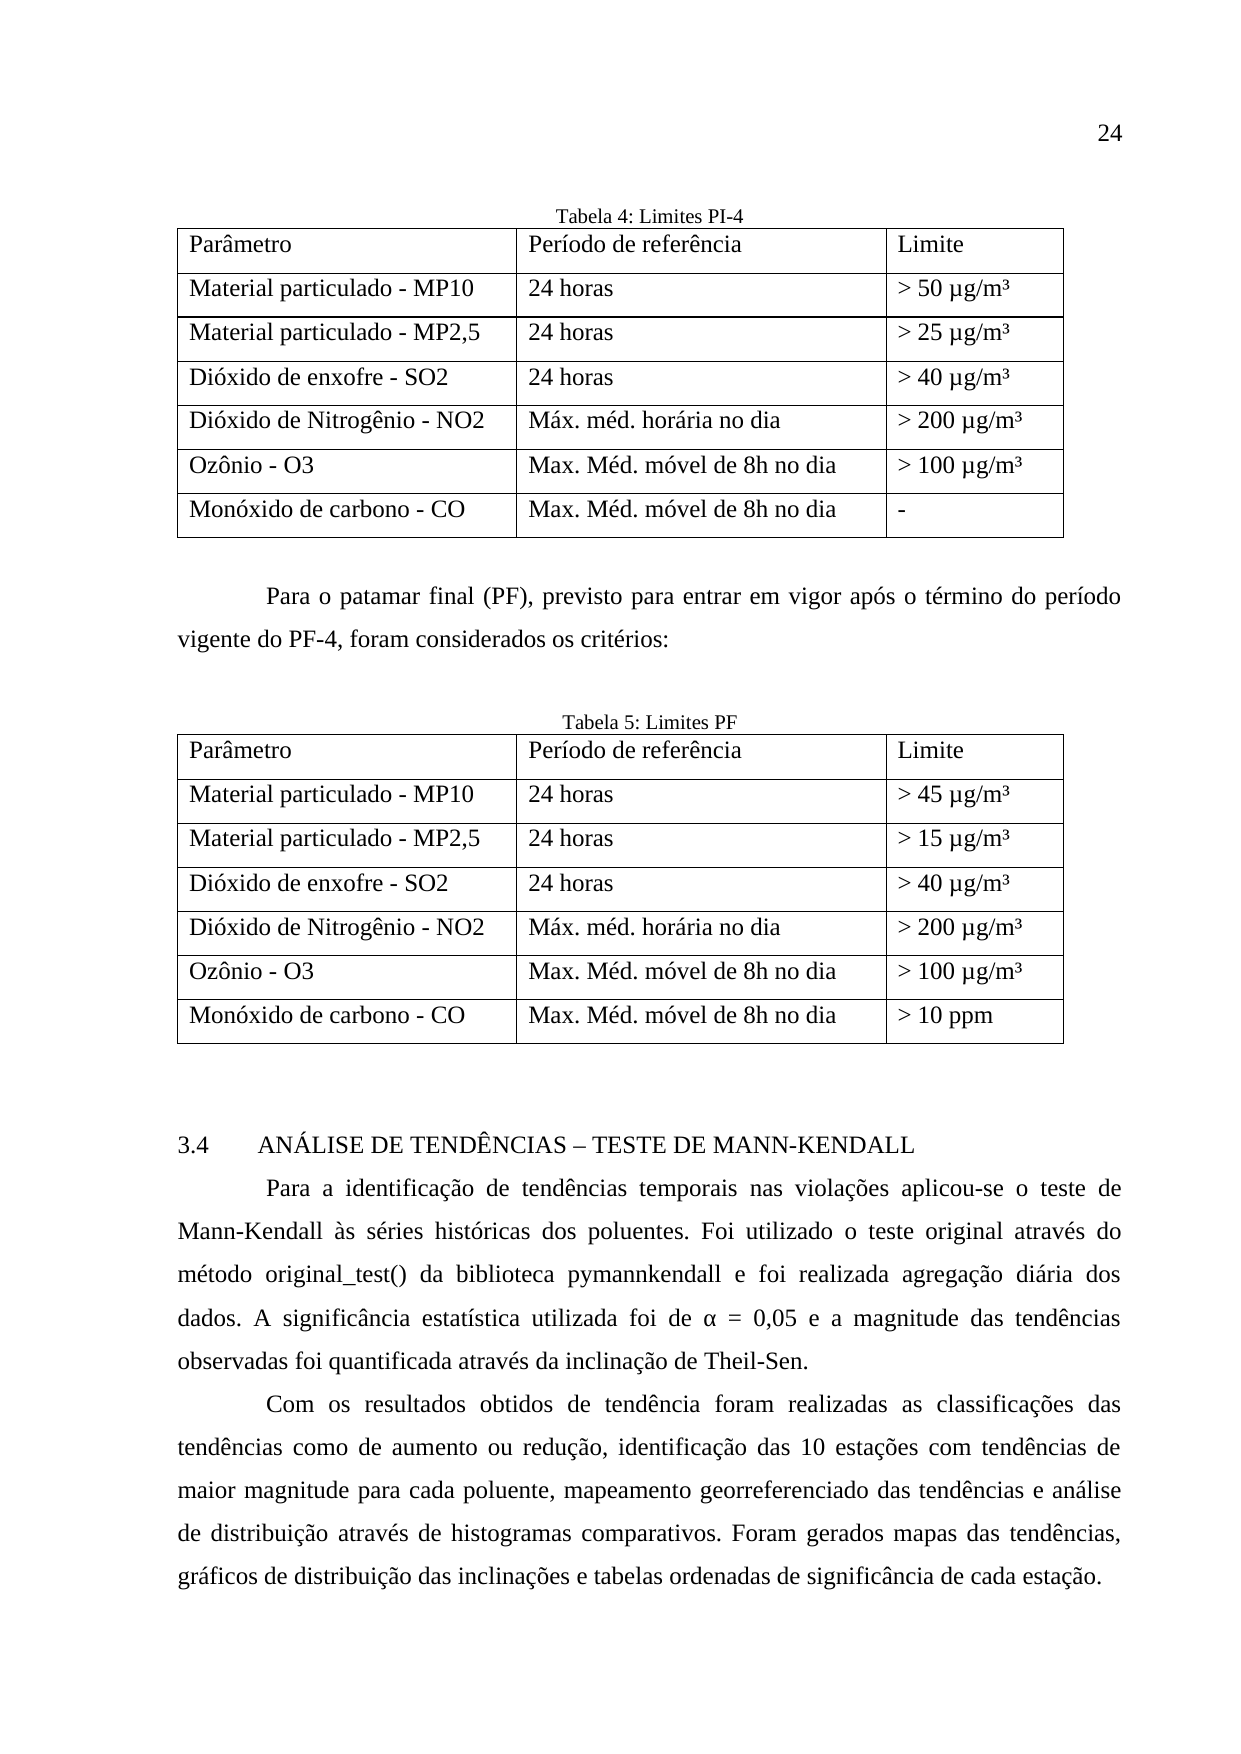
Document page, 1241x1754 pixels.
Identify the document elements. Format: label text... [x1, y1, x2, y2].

table_cell Máx. méd. horária no dia [517, 406, 886, 449]
table_cell - [887, 494, 1063, 537]
text Para a identificação de tendências temporais nas violações aplicou-se o teste de Mann-Kendall às séries históricas dos poluentes. Foi utilizado o teste original através do método original_test() da biblioteca pymannkendall e foi realizada agregação diária dos dados. A significância estatística utilizada foi de α = 0,05 e a magnitude das tendências observadas foi quantificada através da inclinação de Theil-Sen. [177, 1173, 1122, 1374]
table_cell Max. Méd. móvel de 8h no dia [517, 1000, 886, 1043]
table_cell 24 horas [517, 824, 886, 867]
table_cell > 10 ppm [887, 1000, 1063, 1043]
table_cell > 25 µg/m³ [887, 318, 1063, 361]
table_cell > 40 µg/m³ [887, 868, 1063, 911]
table_cell Monóxido de carbono - CO [178, 1000, 516, 1043]
table_cell 24 horas [517, 780, 886, 822]
table_cell > 200 µg/m³ [887, 912, 1063, 955]
table_cell Monóxido de carbono - CO [178, 494, 516, 537]
table_cell > 200 µg/m³ [887, 406, 1063, 449]
table_cell > 100 µg/m³ [887, 956, 1063, 999]
table_cell 24 horas [517, 318, 886, 361]
table_cell Máx. méd. horária no dia [517, 912, 886, 955]
table_cell Max. Méd. móvel de 8h no dia [517, 956, 886, 999]
table_header Período de referência [517, 735, 886, 778]
table_cell > 15 µg/m³ [887, 824, 1063, 867]
table_header Período de referência [517, 229, 886, 272]
table_cell Dióxido de enxofre - SO2 [178, 362, 516, 404]
table_cell > 50 µg/m³ [887, 274, 1063, 316]
table_cell Ozônio - O3 [178, 450, 516, 493]
table_cell 24 horas [517, 362, 886, 404]
table_header Parâmetro [178, 735, 516, 778]
table_cell 24 horas [517, 274, 886, 316]
table_header Limite [887, 229, 1063, 272]
table_cell > 45 µg/m³ [887, 780, 1063, 822]
table_cell Dióxido de Nitrogênio - NO2 [178, 406, 516, 449]
text Com os resultados obtidos de tendência foram realizadas as classificações das tendências como de aumento ou redução, identificação das 10 estações com tendências de maior magnitude para cada poluente, mapeamento georreferenciado das tendências e análise de distribuição através de histogramas comparativos. Foram gerados mapas das tendências, gráficos de distribuição das inclinações e tabelas ordenadas de significância de cada estação. [177, 1389, 1122, 1590]
table_cell Dióxido de enxofre - SO2 [178, 868, 516, 911]
table_cell Material particulado - MP10 [178, 274, 516, 316]
text Para o patamar final (PF), previsto para entrar em vigor após o término do período vigente do PF-4, foram considerados os critérios: [177, 581, 1122, 653]
table_header Parâmetro [178, 229, 516, 272]
table_cell Ozônio - O3 [178, 956, 516, 999]
table_cell Max. Méd. móvel de 8h no dia [517, 450, 886, 493]
table_header Limite [887, 735, 1063, 778]
table_cell > 100 µg/m³ [887, 450, 1063, 493]
table_cell Material particulado - MP2,5 [178, 824, 516, 867]
table_cell 24 horas [517, 868, 886, 911]
table_cell Max. Méd. móvel de 8h no dia [517, 494, 886, 537]
table_cell Material particulado - MP10 [178, 780, 516, 822]
table_cell Material particulado - MP2,5 [178, 318, 516, 361]
subtitle Análise de tendências – Teste de Mann-Kendall [177, 1130, 1122, 1159]
table_cell > 40 µg/m³ [887, 362, 1063, 404]
table_cell Dióxido de Nitrogênio - NO2 [178, 912, 516, 955]
